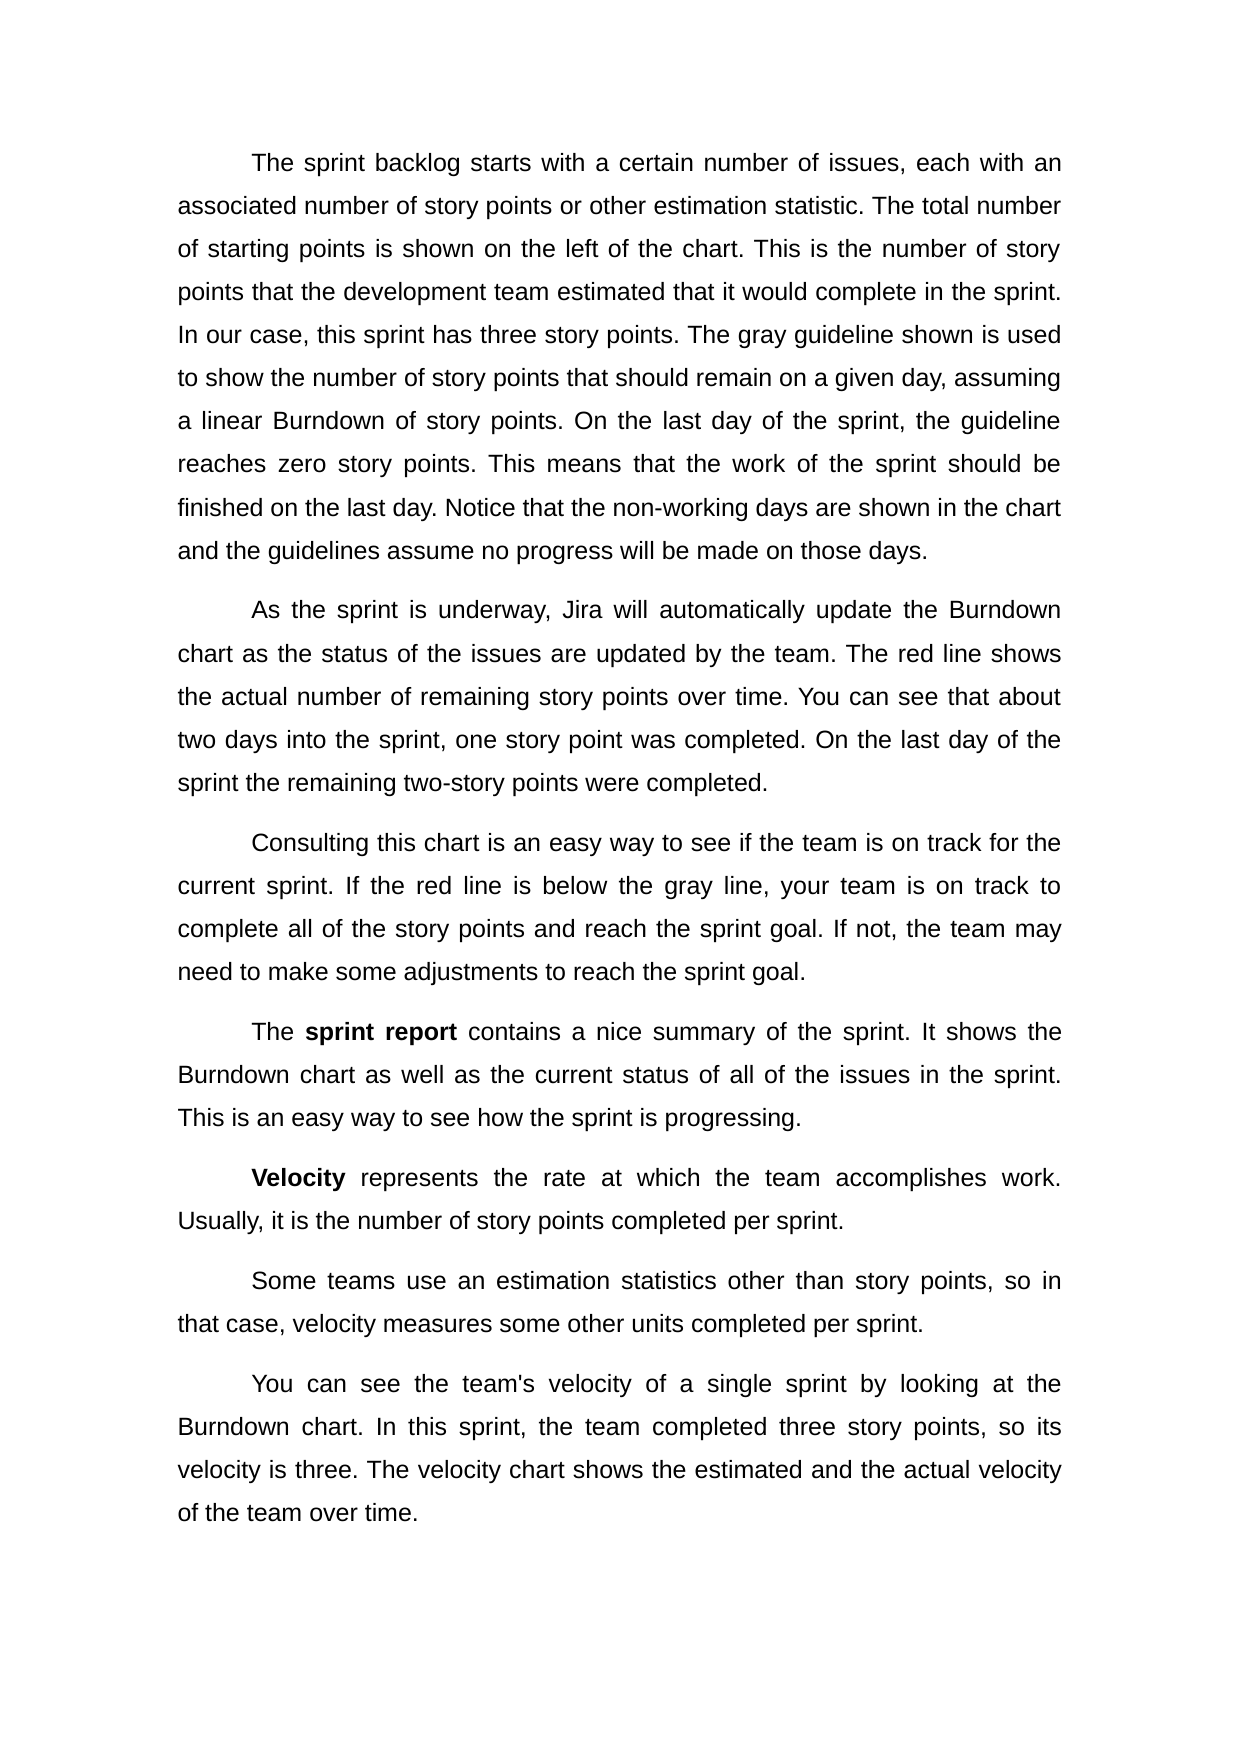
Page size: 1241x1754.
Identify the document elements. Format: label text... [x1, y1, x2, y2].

text You can see the team's velocity of a single sprint by looking at the Burndown chart. In this sprint, the team completed three story points, so its velocity is three. The velocity chart shows the estimated and the actual velocity of the team over time. [177, 1369, 1063, 1527]
text Consulting this chart is an easy way to see if the team is on track for the current sprint. If the red line is below the gray line, your team is on track to complete all of the story points and reach the sprint goal. If not, the team may need to make some adjustments to reach the sprint goal. [177, 828, 1063, 986]
text Velocity represents the rate at which the team accomplishes work. Usually, it is the number of story points completed per sprint. [177, 1163, 1063, 1235]
text Some teams use an estimation statistics other than story points, so in that case, velocity measures some other units completed per sprint. [177, 1266, 1063, 1338]
text The sprint report contains a nice summary of the sprint. It shows the Burndown chart as well as the current status of all of the issues in the sprint. This is an easy way to see how the sprint is progressing. [177, 1017, 1063, 1132]
text The sprint backlog starts with a certain number of issues, each with an associated number of story points or other estimation statistic. The total number of starting points is shown on the left of the chart. This is the number of story points that the development team estimated that it would complete in the sprint. In our case, this sprint has three story points. The gray guideline shown is used to show the number of story points that should remain on a given day, assuming a linear Burndown of story points. On the last day of the sprint, the guideline reaches zero story points. This means that the work of the sprint should be finished on the last day. Notice that the non-working days are shown in the chart and the guidelines assume no progress will be made on those days. [177, 148, 1063, 564]
text As the sprint is underway, Jira will automatically update the Burndown chart as the status of the issues are updated by the team. The red line shows the actual number of remaining story points over time. You can see that about two days into the sprint, one story point was completed. On the last day of the sprint the remaining two-story points were completed. [177, 596, 1063, 797]
